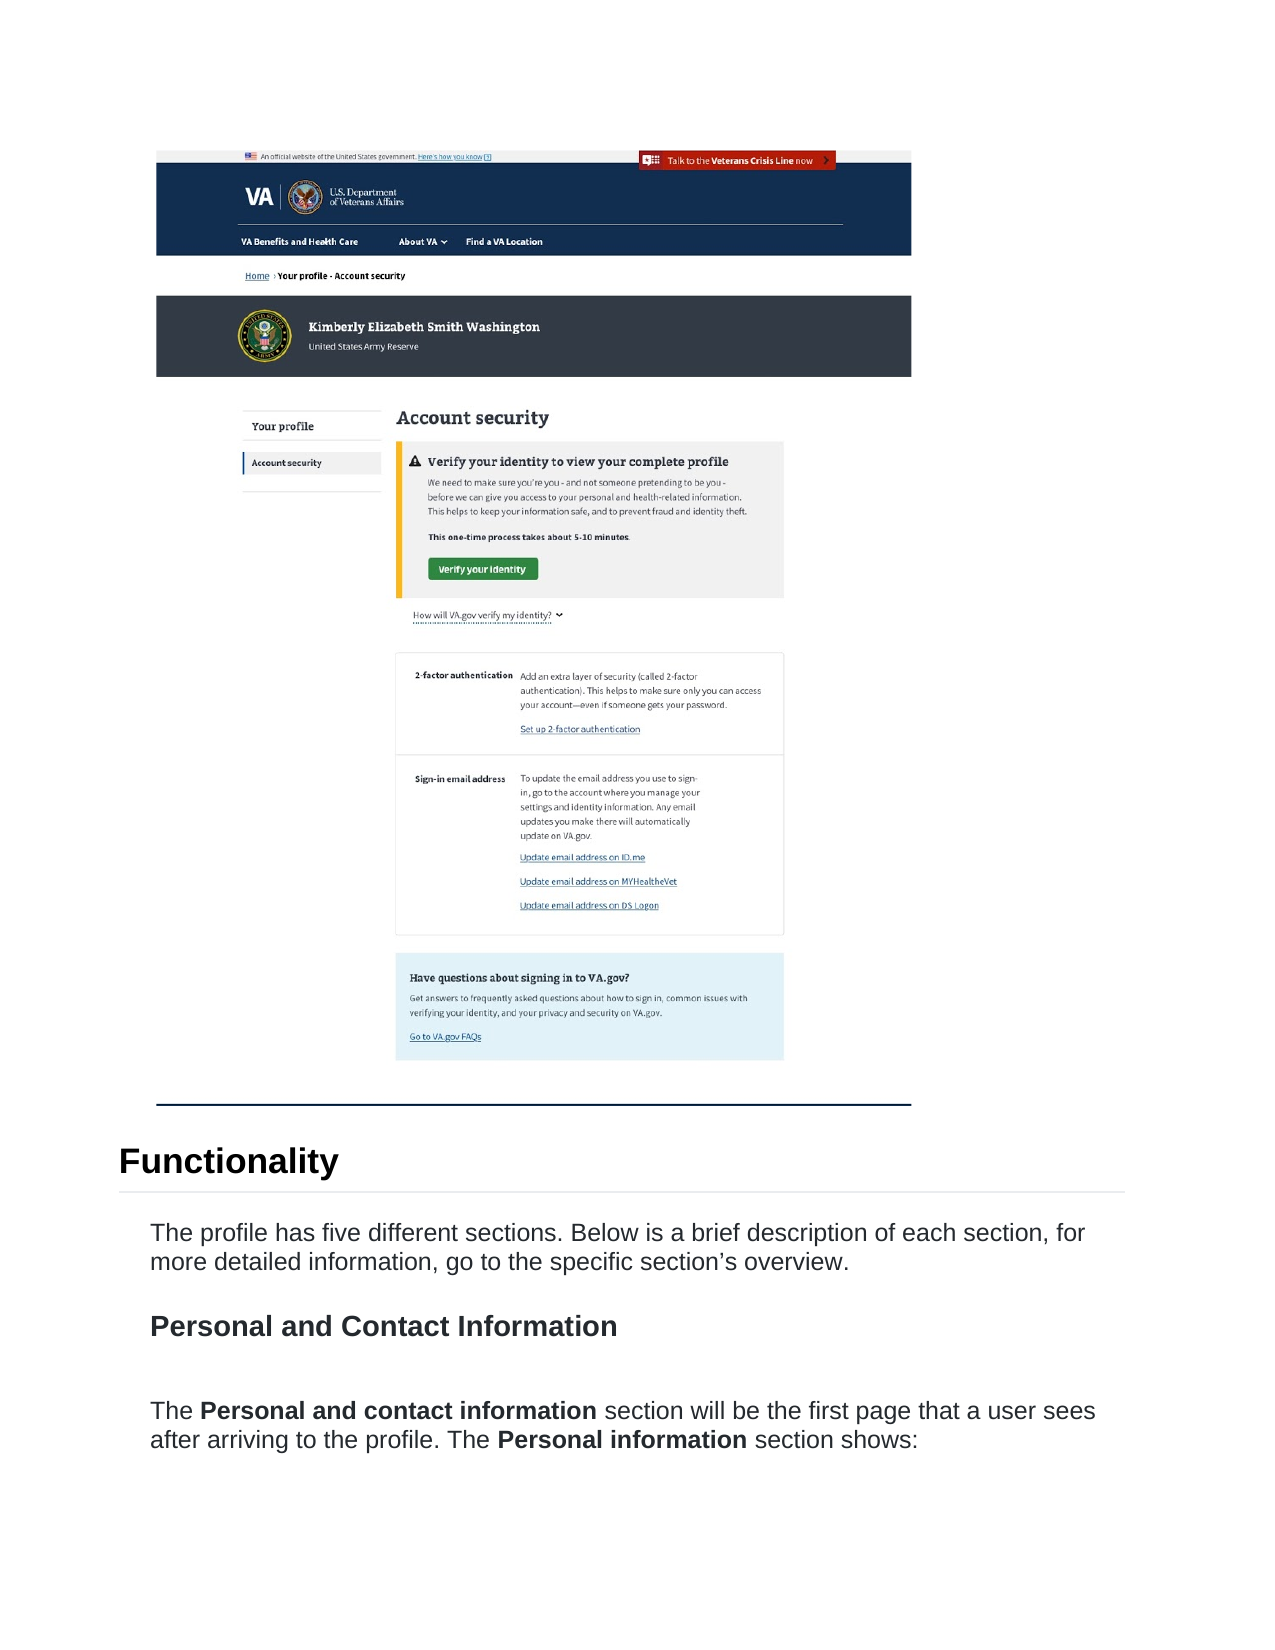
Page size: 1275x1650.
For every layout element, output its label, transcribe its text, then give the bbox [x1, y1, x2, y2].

picture [156, 150, 912, 1106]
text Personal and Contact Information [150, 1309, 1125, 1342]
subtitle Functionality [119, 1140, 1125, 1191]
text The Personal and contact information section will be the first page that a user sees after arriving to the profile. The Personal information section shows: [150, 1396, 1125, 1453]
text The profile has five different sections. Below is a brief description of each section, for more detailed information, go to the specific section’s overview. [150, 1218, 1125, 1275]
